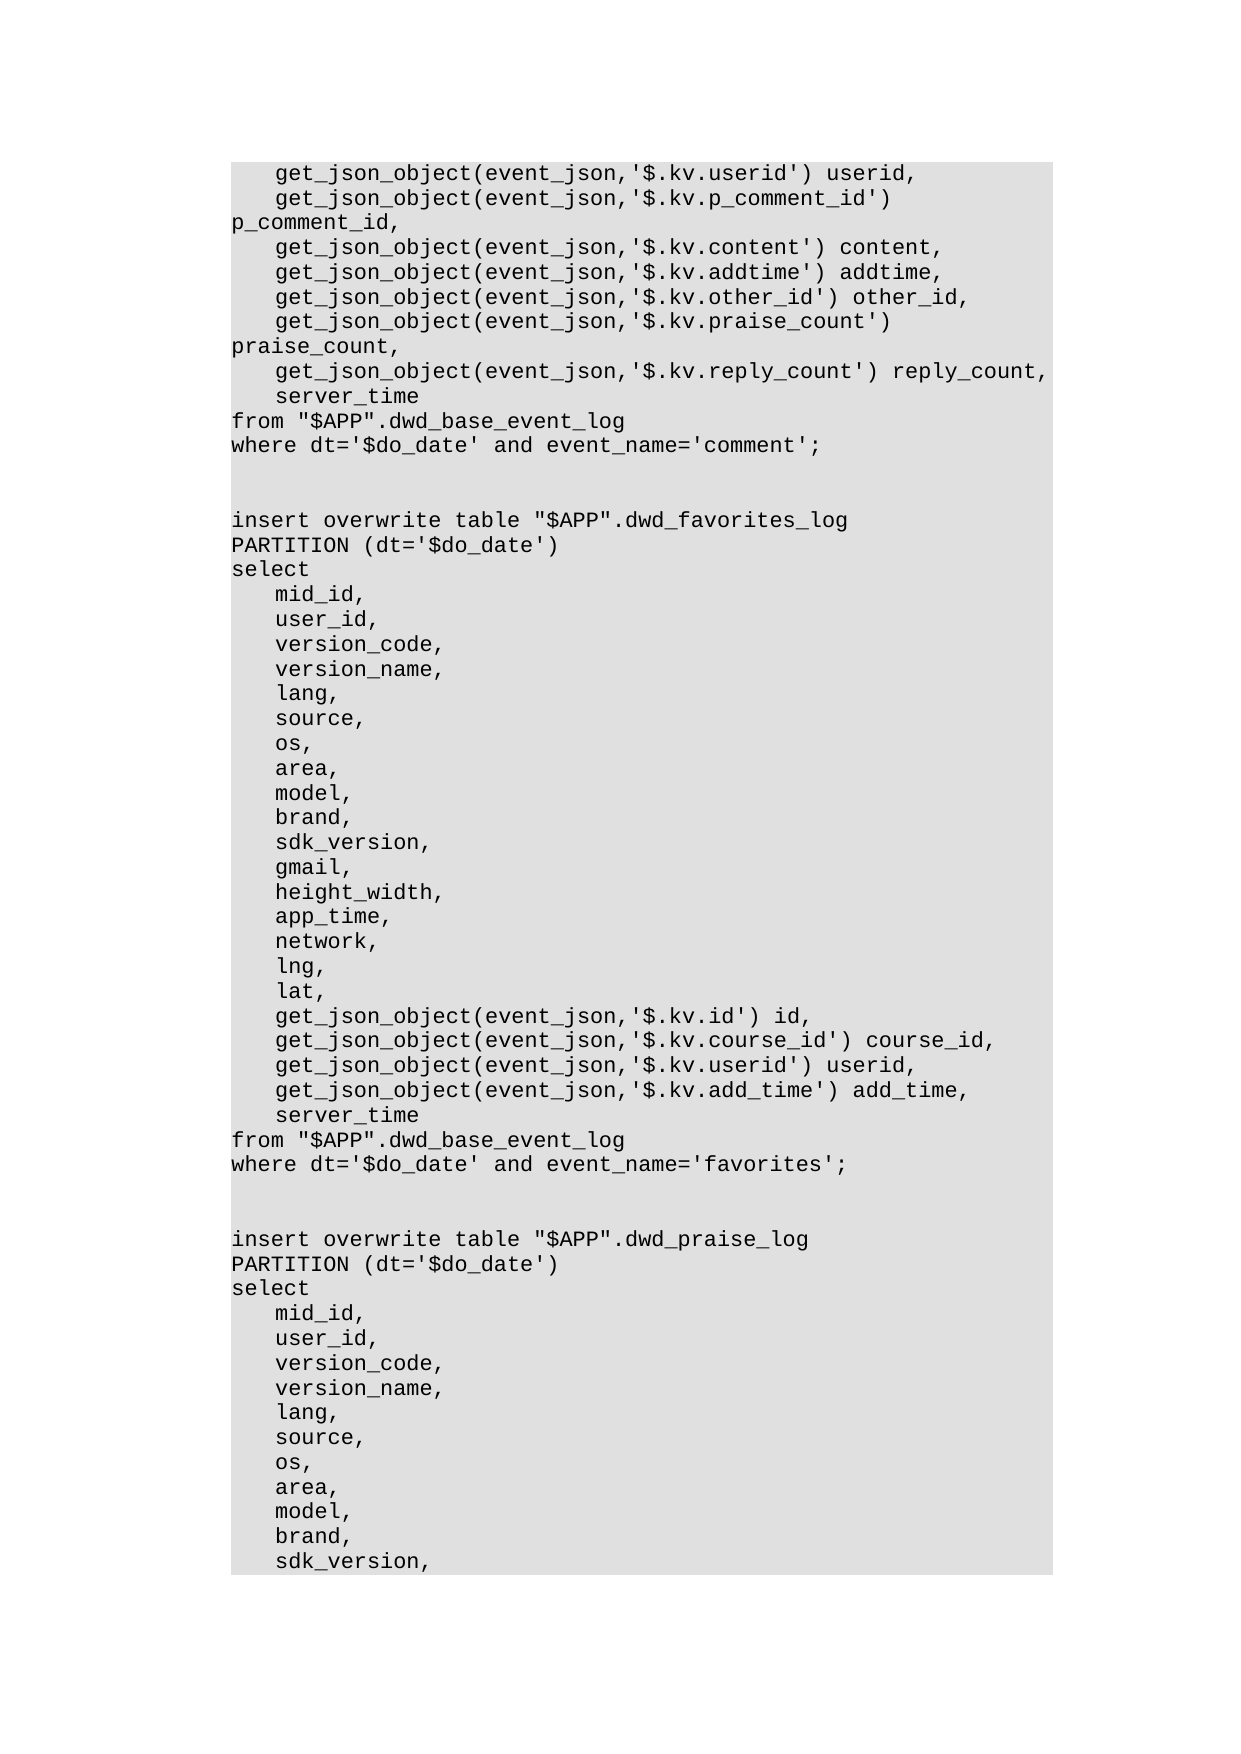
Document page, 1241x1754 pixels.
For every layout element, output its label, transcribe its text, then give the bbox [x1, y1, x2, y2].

text height_width, [231, 881, 1053, 906]
text select [231, 1278, 1053, 1302]
text get_json_object(event_json,'$.kv.userid') userid, [231, 1054, 1053, 1079]
text gmail, [231, 856, 1053, 881]
text version_code, [231, 1352, 1053, 1377]
text lat, [231, 980, 1053, 1005]
text PARTITION (dt='$do_date') [231, 1253, 1053, 1278]
text lng, [231, 955, 1053, 980]
text where dt='$do_date' and event_name='favorites'; [231, 1154, 1053, 1178]
text model, [231, 1501, 1053, 1526]
text get_json_object(event_json,'$.kv.p_comment_id') p_comment_id, [231, 187, 1053, 236]
text get_json_object(event_json,'$.kv.content') content, [231, 236, 1053, 261]
text network, [231, 931, 1053, 955]
text select [231, 559, 1053, 583]
text get_json_object(event_json,'$.kv.praise_count') praise_count, [231, 311, 1053, 360]
text from "$APP".dwd_base_event_log [231, 1129, 1053, 1154]
text lang, [231, 1402, 1053, 1426]
text sdk_version, [231, 1550, 1053, 1575]
text version_code, [231, 633, 1053, 658]
text model, [231, 782, 1053, 807]
text insert overwrite table "$APP".dwd_favorites_log [231, 509, 1053, 534]
text source, [231, 707, 1053, 732]
text version_name, [231, 658, 1053, 683]
text user_id, [231, 1327, 1053, 1352]
text get_json_object(event_json,'$.kv.course_id') course_id, [231, 1030, 1053, 1054]
text from "$APP".dwd_base_event_log [231, 410, 1053, 435]
text brand, [231, 1526, 1053, 1550]
text area, [231, 1476, 1053, 1501]
text PARTITION (dt='$do_date') [231, 534, 1053, 559]
text version_name, [231, 1377, 1053, 1402]
text brand, [231, 807, 1053, 831]
text server_time [231, 385, 1053, 410]
text insert overwrite table "$APP".dwd_praise_log [231, 1228, 1053, 1253]
text where dt='$do_date' and event_name='comment'; [231, 435, 1053, 459]
text user_id, [231, 608, 1053, 633]
text lang, [231, 683, 1053, 707]
text get_json_object(event_json,'$.kv.addtime') addtime, [231, 261, 1053, 286]
text os, [231, 1451, 1053, 1476]
text get_json_object(event_json,'$.kv.other_id') other_id, [231, 286, 1053, 311]
text get_json_object(event_json,'$.kv.reply_count') reply_count, [231, 360, 1053, 385]
text get_json_object(event_json,'$.kv.add_time') add_time, [231, 1079, 1053, 1104]
text sdk_version, [231, 831, 1053, 856]
text app_time, [231, 906, 1053, 931]
text area, [231, 757, 1053, 782]
text mid_id, [231, 1302, 1053, 1327]
text server_time [231, 1104, 1053, 1129]
text get_json_object(event_json,'$.kv.id') id, [231, 1005, 1053, 1030]
text source, [231, 1426, 1053, 1451]
text mid_id, [231, 583, 1053, 608]
text os, [231, 732, 1053, 757]
text get_json_object(event_json,'$.kv.userid') userid, [231, 162, 1053, 187]
